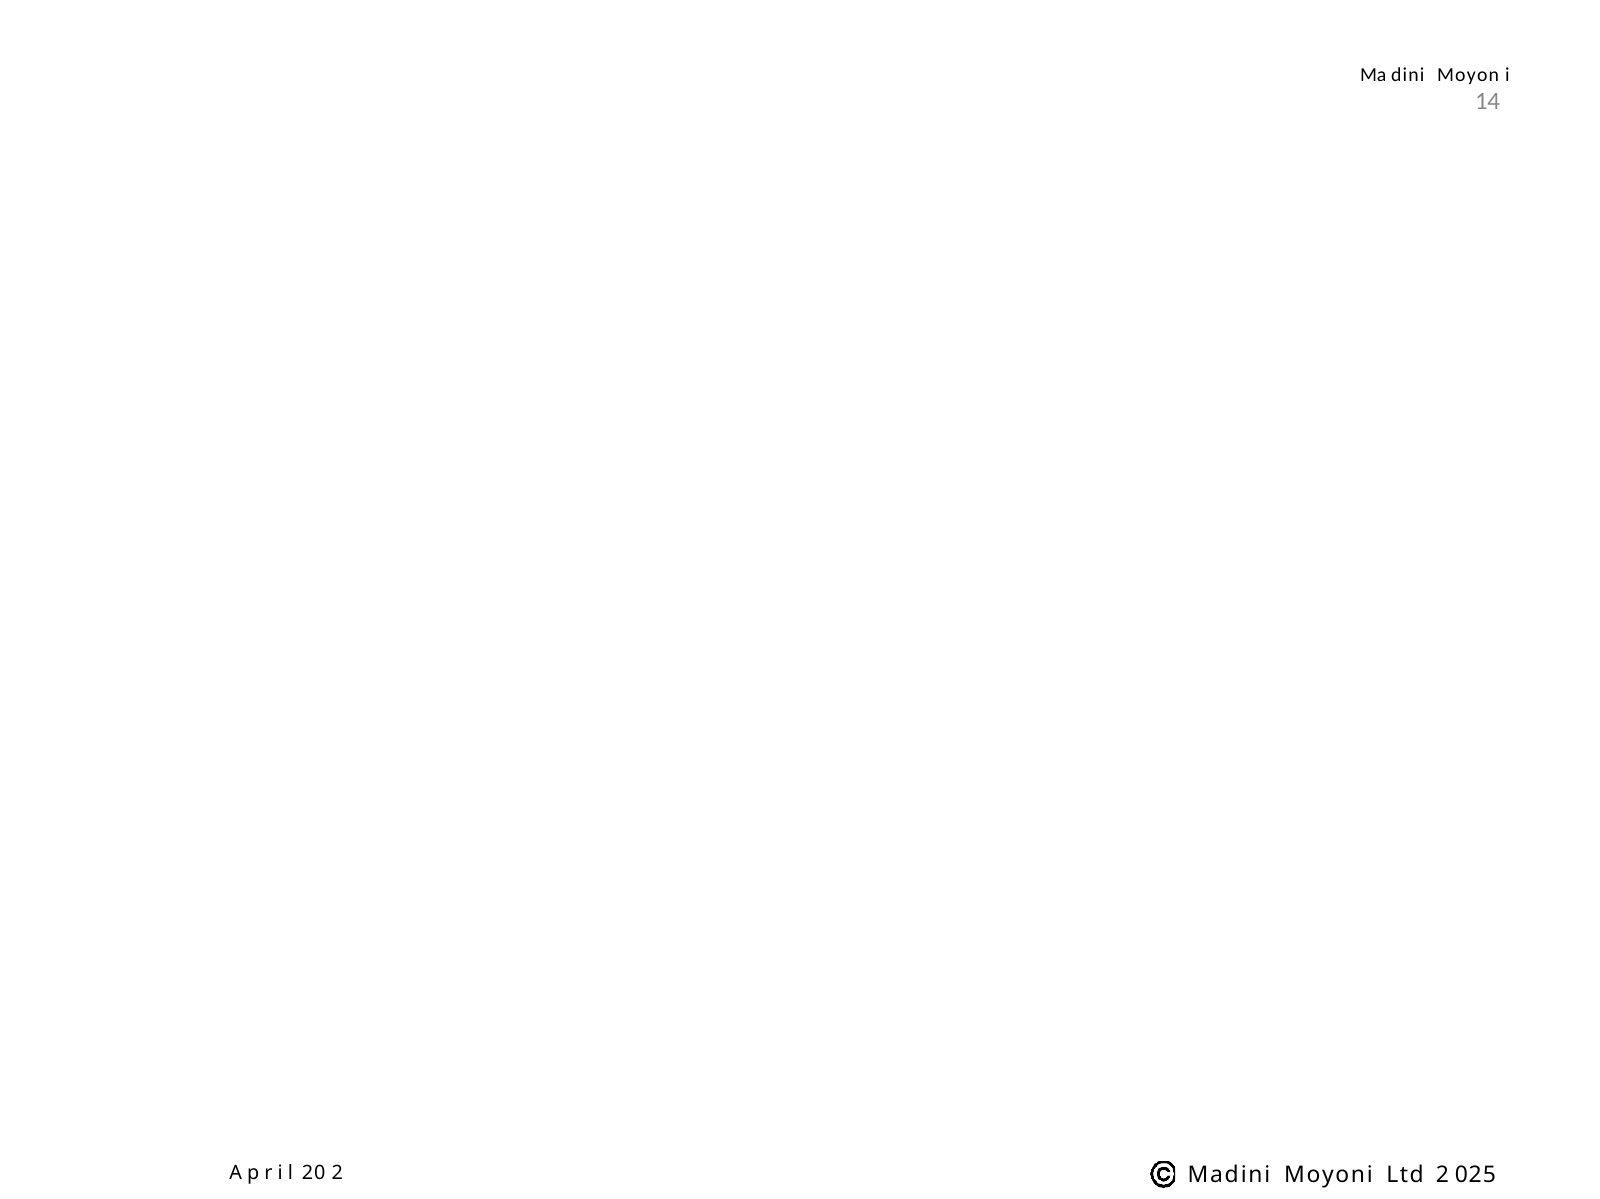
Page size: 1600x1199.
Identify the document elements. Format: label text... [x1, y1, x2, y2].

picture [1150, 1161, 1175, 1188]
text 14 [151, 85, 1500, 116]
